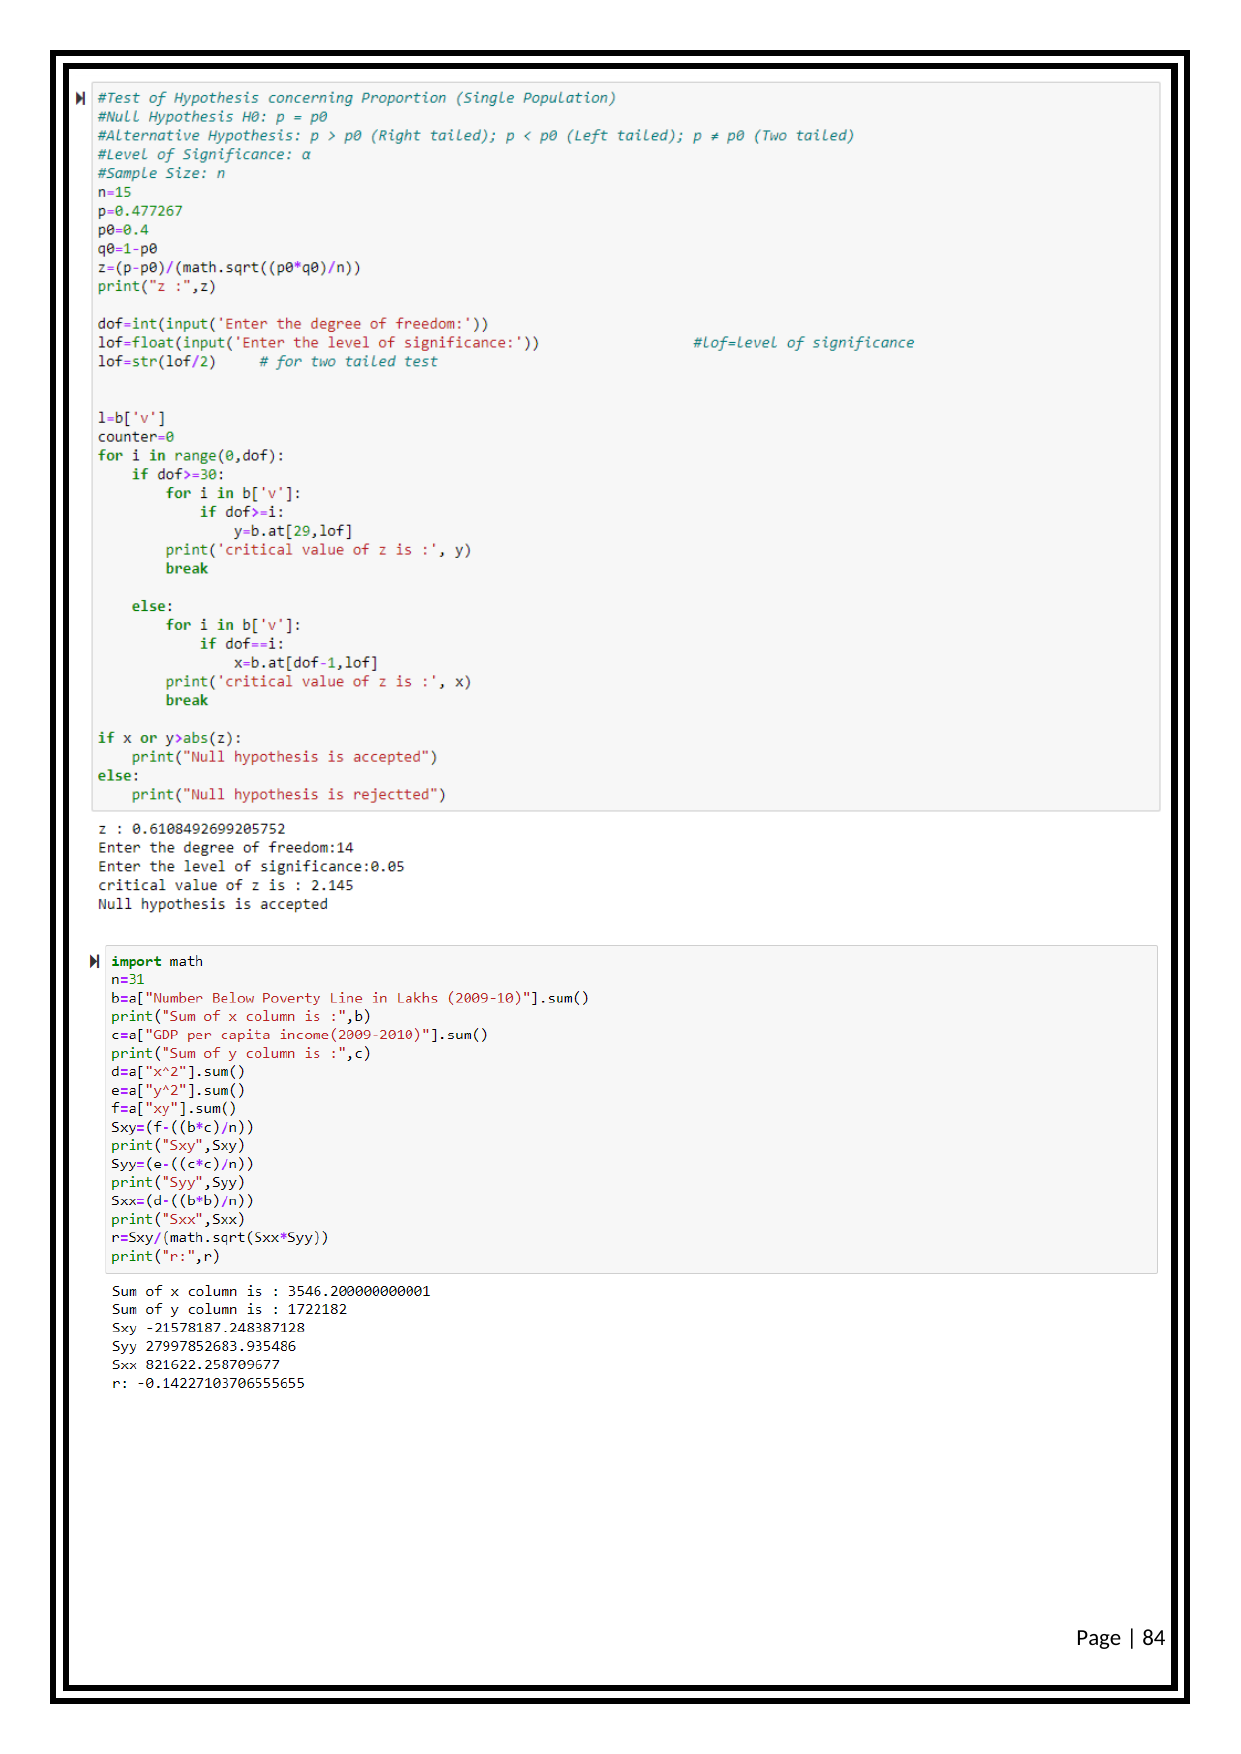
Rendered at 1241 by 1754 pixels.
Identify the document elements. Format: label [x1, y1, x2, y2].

picture [75, 75, 1164, 919]
picture [75, 937, 1164, 1397]
